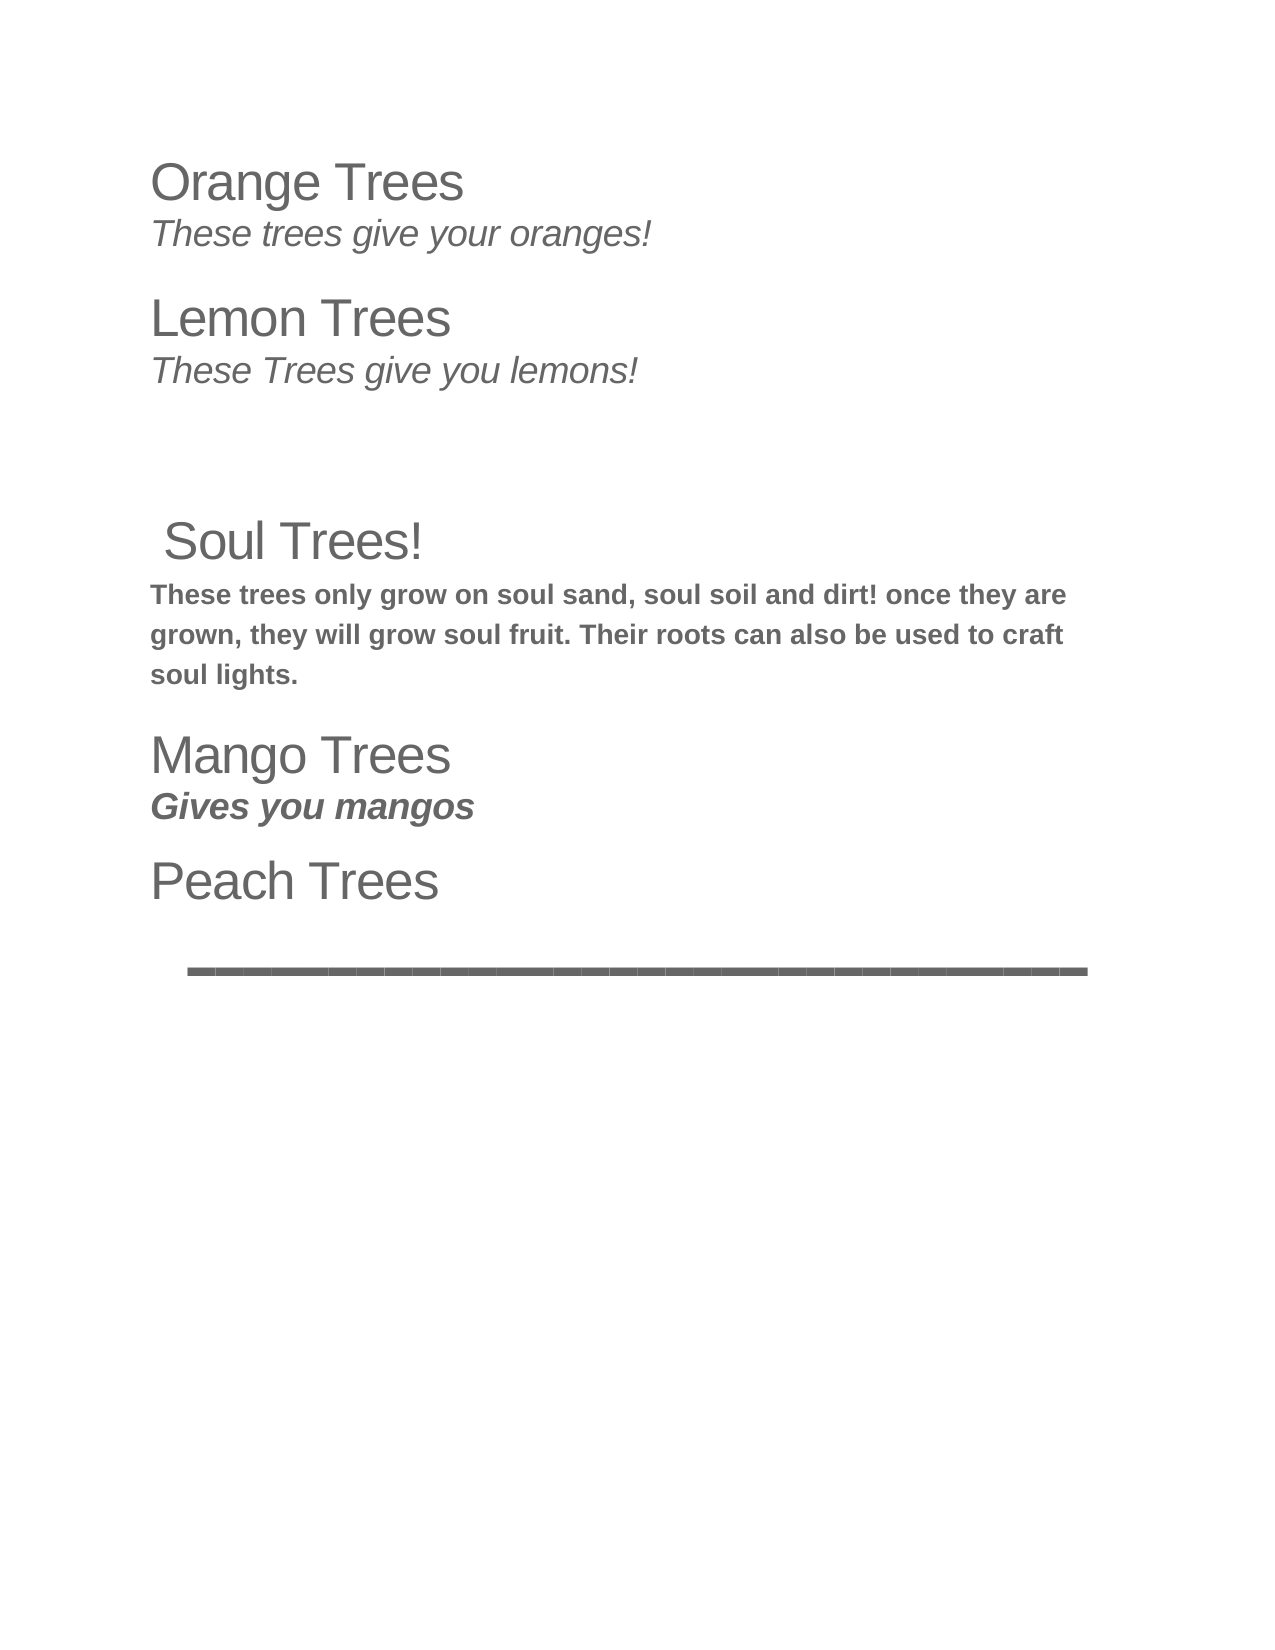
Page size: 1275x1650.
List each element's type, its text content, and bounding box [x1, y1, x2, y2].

subtitle These trees give your oranges! [150, 211, 1125, 254]
subtitle These Trees give you lemons! [150, 348, 1125, 391]
text ▬▬▬▬▬▬▬▬▬▬▬▬▬▬▬▬▬▬▬▬▬▬▬▬▬▬▬▬▬▬▬▬ [150, 943, 1125, 983]
subtitle Soul Trees! [150, 509, 1125, 571]
subtitle Mango Trees [150, 723, 1125, 784]
subtitle Orange Trees [150, 150, 1125, 211]
subtitle Gives you mangos [150, 784, 1125, 827]
subtitle Lemon Trees [150, 287, 1125, 348]
subtitle Peach Trees [150, 849, 1125, 910]
text These trees only grow on soul sand, soul soil and dirt! once they are grown, they will grow soul fruit. Their roots can also be used to craft soul lights. [150, 571, 1125, 691]
